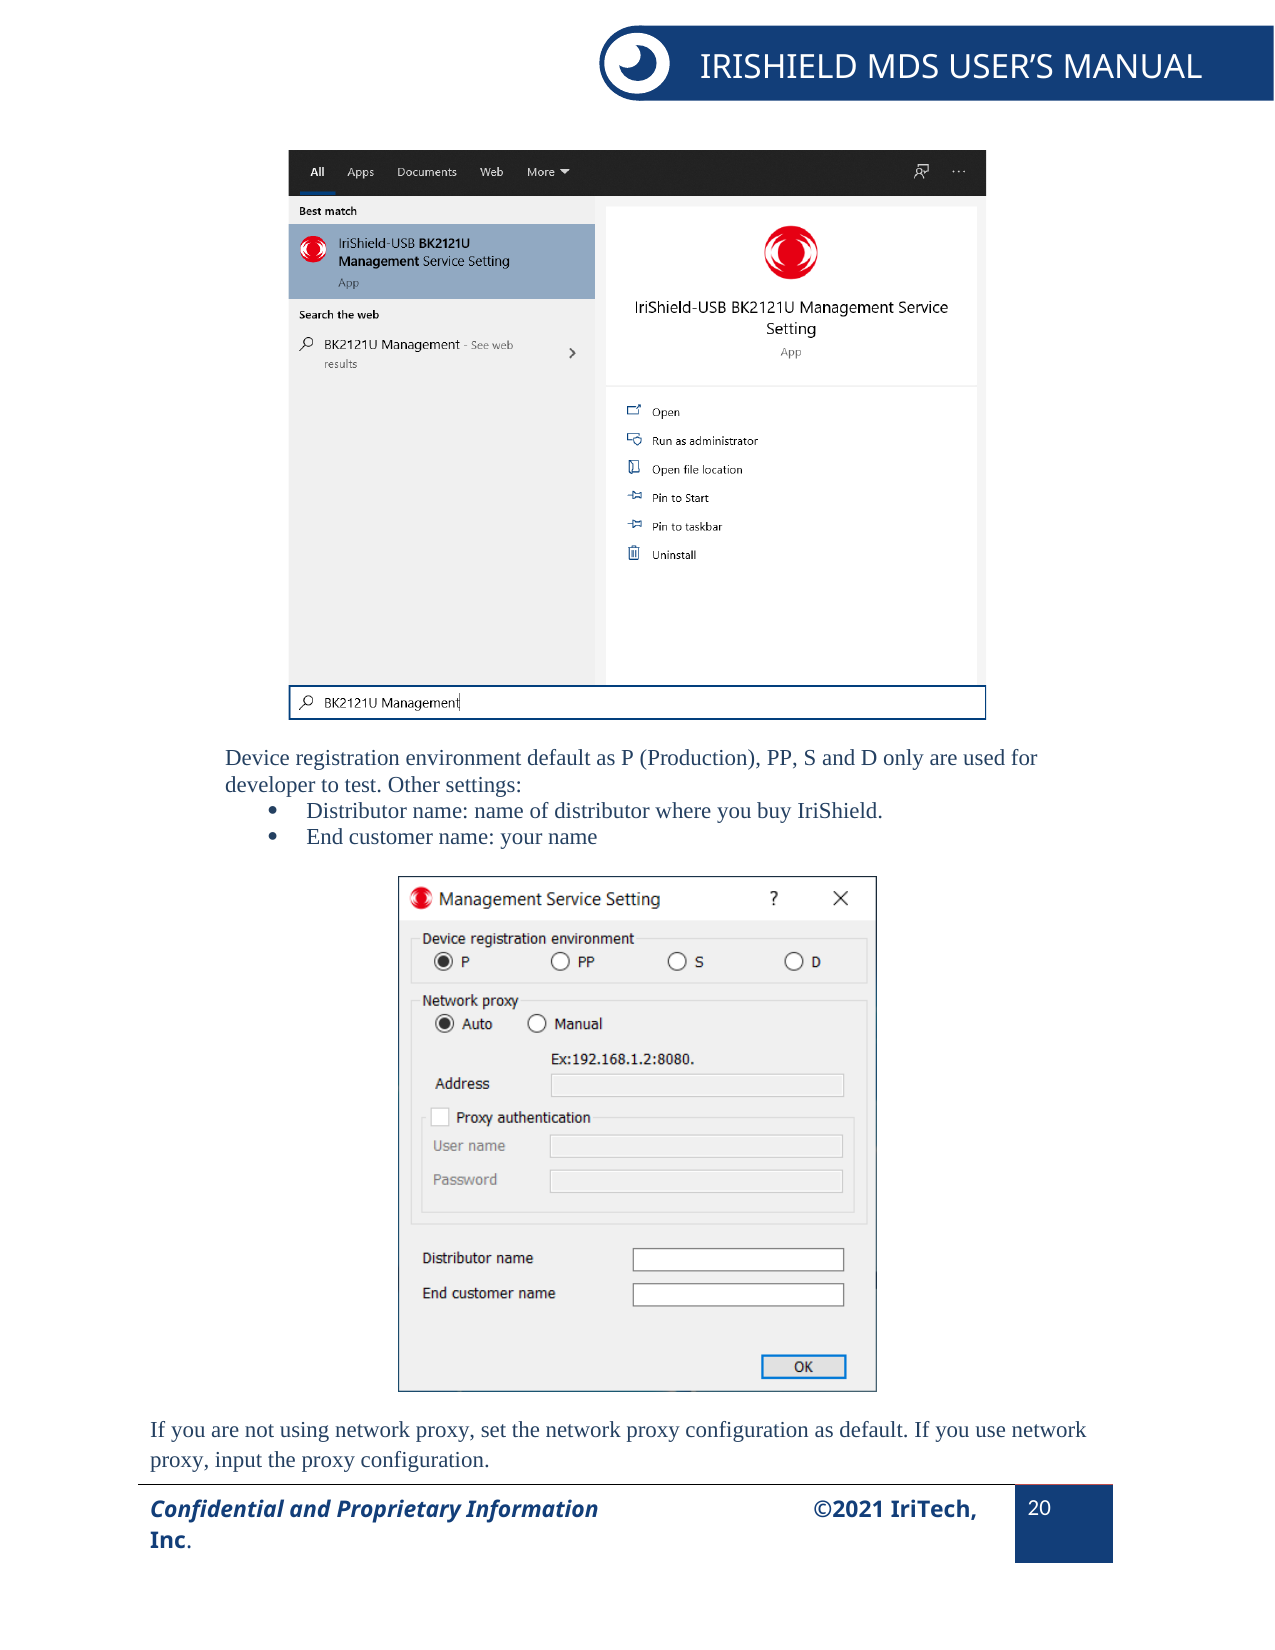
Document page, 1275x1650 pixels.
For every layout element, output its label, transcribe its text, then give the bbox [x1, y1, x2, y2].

list End customer name: your name [269, 823, 1125, 850]
list Device registration environment default as P (Production), PP, S and D only are used for developer to test. Other settings: [225, 744, 1125, 797]
text If you are not using network proxy, set the network proxy configuration as default. If you use network proxy, input the proxy configuration. [150, 1416, 1125, 1473]
list Distributor name: name of distributor where you buy IriShield. [269, 797, 1125, 823]
picture [398, 876, 877, 1392]
picture [288, 150, 987, 720]
